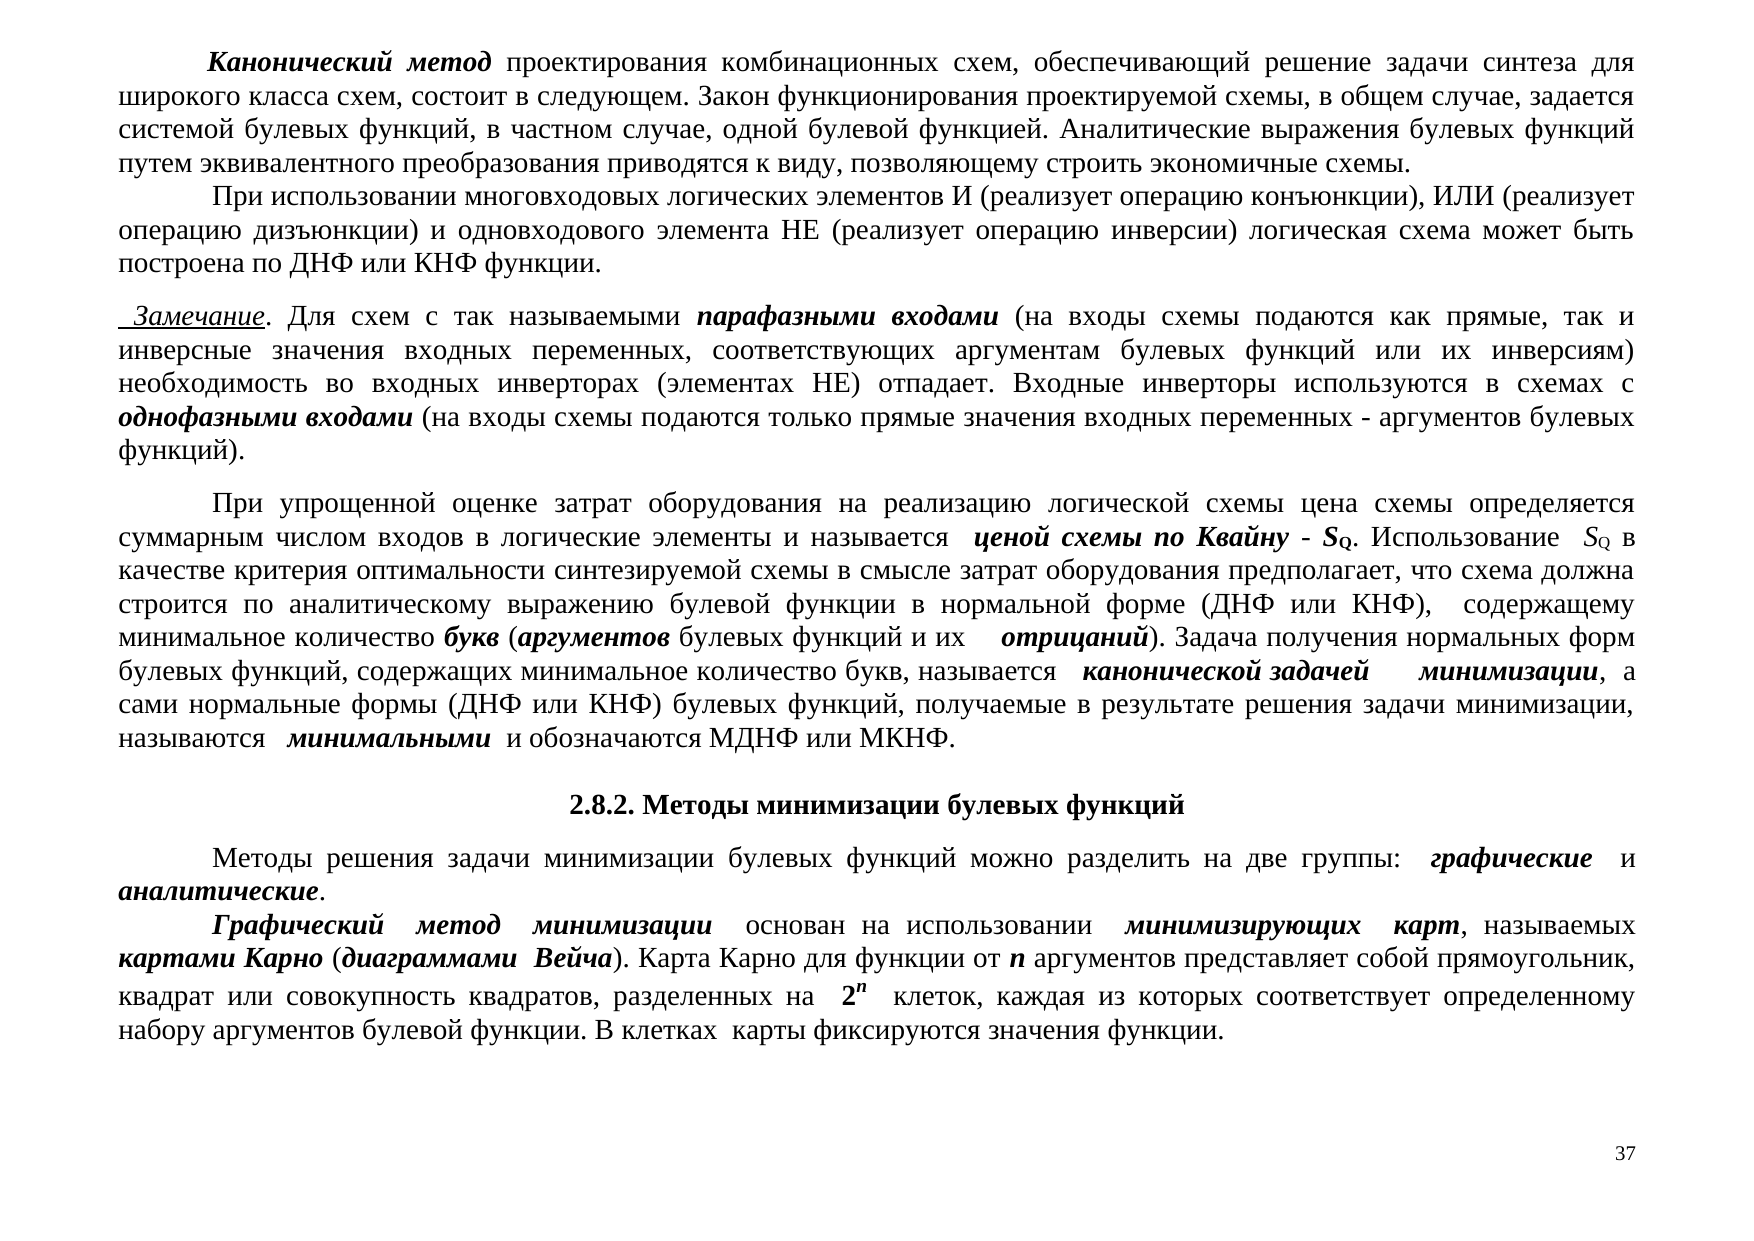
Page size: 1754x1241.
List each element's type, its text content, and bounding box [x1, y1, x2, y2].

text 2.8.2. Методы минимизации булевых функций [118, 787, 1636, 821]
text Канонический метод проектирования комбинационных схем, обеспечивающий решение задачи синтеза для широкого класса схем, состоит в следующем. Закон функционирования проектируемой схемы, в общем случае, задается системой булевых функций, в частном случае, одной булевой функцией. Аналитические выражения булевых функций путем эквивалентного преобразования приводятся к виду, позволяющему строить экономичные схемы. [118, 44, 1636, 178]
text Методы решения задачи минимизации булевых функций можно разделить на две группы: графические и аналитические. [118, 840, 1636, 907]
text Графический метод минимизации основан на использовании минимизирующих карт, называемых картами Карно (диаграммами Вейча). Карта Карно для функции от n аргументов представляет собой прямоугольник, квадрат или совокупность квадратов, разделенных на 2n клеток, каждая из которых соответствует определенному набору аргументов булевой функции. В клетках карты фиксируются значения функции. [118, 907, 1636, 1046]
text Замечание. Для схем с так называемыми парафазными входами (на входы схемы подаются как прямые, так и инверсные значения входных переменных, соответствующих аргументам булевых функций или их инверсиям) необходимость во входных инверторах (элементах НЕ) отпадает. Входные инверторы используются в схемах с однофазными входами (на входы схемы подаются только прямые значения входных переменных - аргументов булевых функций). [118, 298, 1636, 466]
text При использовании многовходовых логических элементов И (реализует операцию конъюнкции), ИЛИ (реализует операцию дизъюнкции) и одновходового элемента НЕ (реализует операцию инверсии) логическая схема может быть построена по ДНФ или КНФ функции. [118, 178, 1636, 279]
text При упрощенной оценке затрат оборудования на реализацию логической схемы цена схемы определяется суммарным числом входов в логические элементы и называется ценой схемы по Квайну - SQ. Использование SQ в качестве критерия оптимальности синтезируемой схемы в смысле затрат оборудования предполагает, что схема должна строится по аналитическому выражению булевой функции в нормальной форме (ДНФ или КНФ), содержащему минимальное количество букв (аргументов булевых функций и их отрицаний). Задача получения нормальных форм булевых функций, содержащих минимальное количество букв, называется канонической задачей минимизации, а сами нормальные формы (ДНФ или КНФ) булевых функций, получаемые в результате решения задачи минимизации, называются минимальными и обозначаются МДНФ или МКНФ. [118, 485, 1636, 753]
